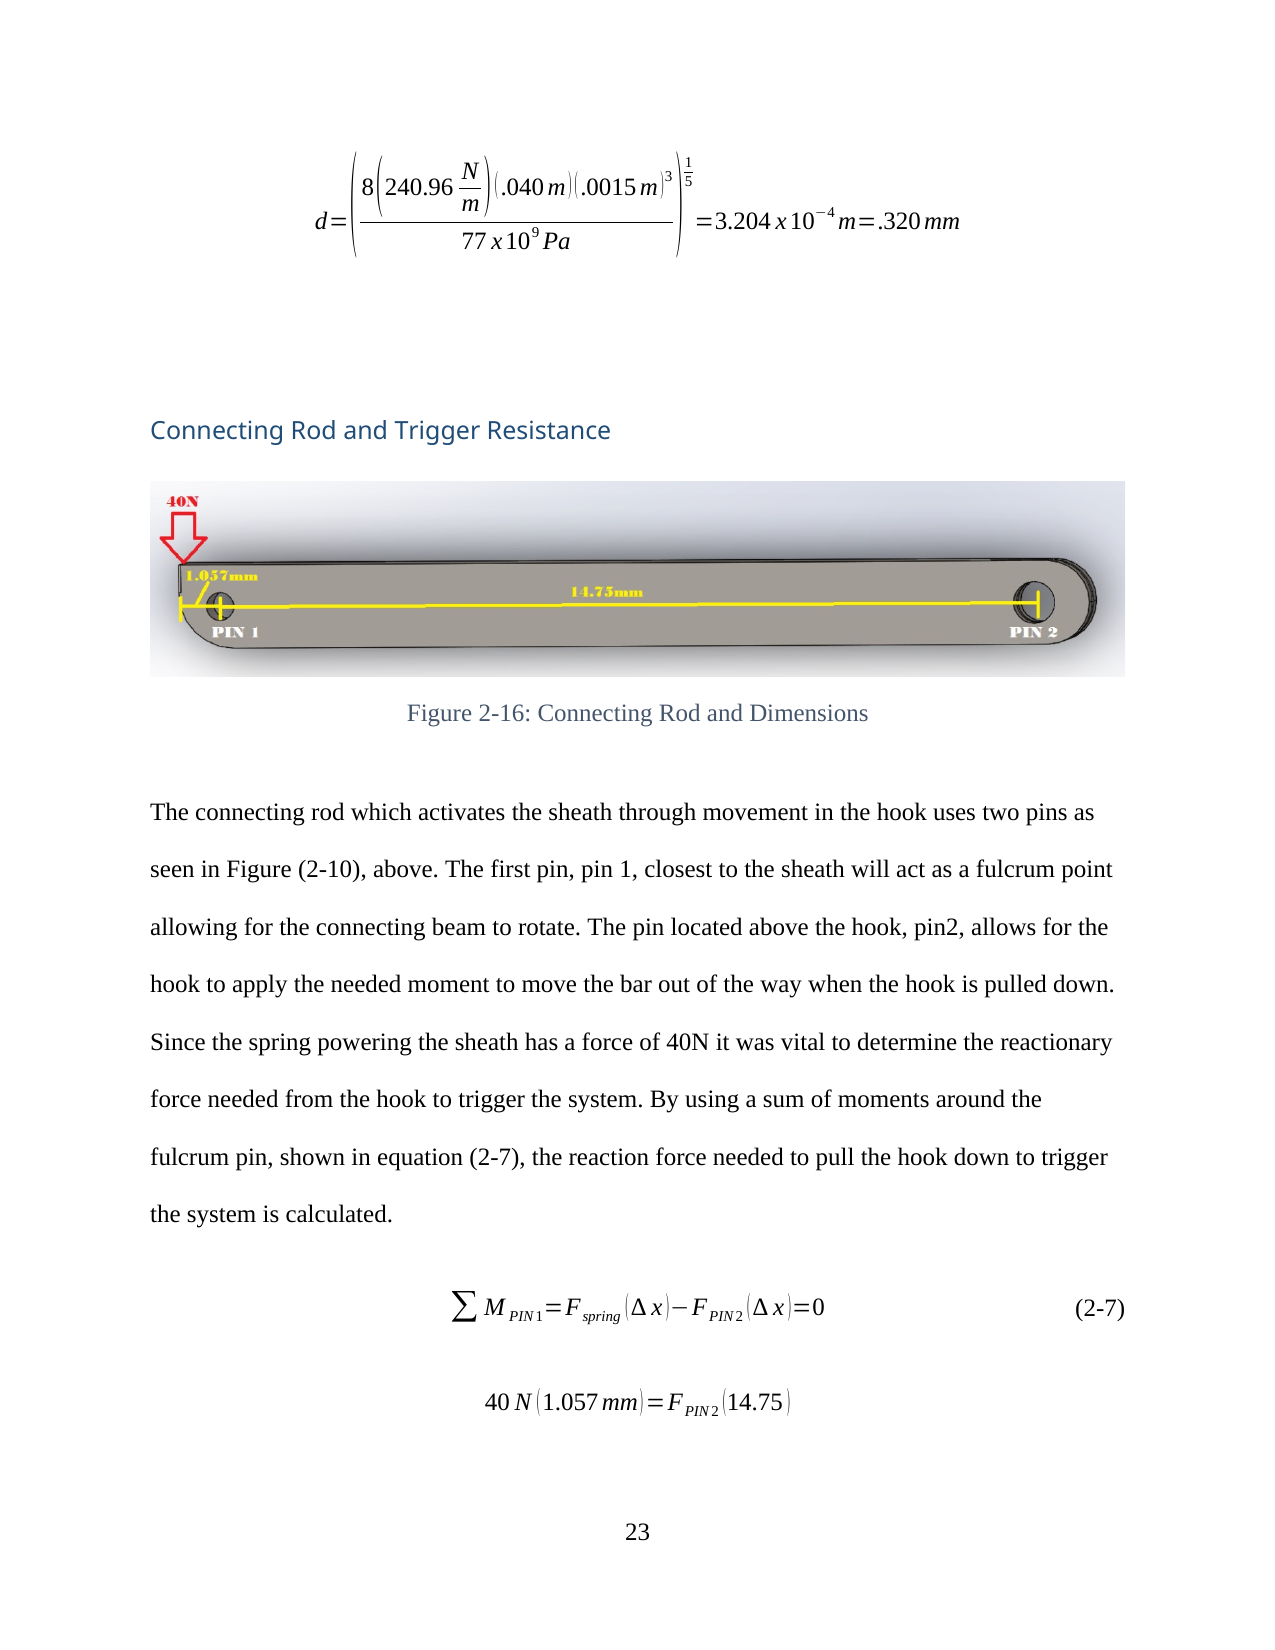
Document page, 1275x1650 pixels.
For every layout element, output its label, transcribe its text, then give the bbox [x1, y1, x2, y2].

subtitle Connecting Rod and Trigger Resistance [150, 413, 1125, 447]
text The connecting rod which activates the sheath through movement in the hook uses two pins as seen in Figure (2-10), above. The first pin, pin 1, closest to the sheath will act as a fulcrum point allowing for the connecting beam to rotate. The pin located above the hook, pin2, allows for the hook to apply the needed moment to move the bar out of the way when the hook is pulled down. Since the spring powering the sheath has a force of 40N it was vital to determine the reactionary force needed from the hook to trigger the system. By using a sum of moments around the fulcrum pin, shown in equation (2-7), the reaction force needed to pull the hook down to trigger the system is calculated. [150, 797, 1125, 1228]
text (2-7) [150, 1290, 1125, 1325]
picture [150, 481, 1125, 677]
